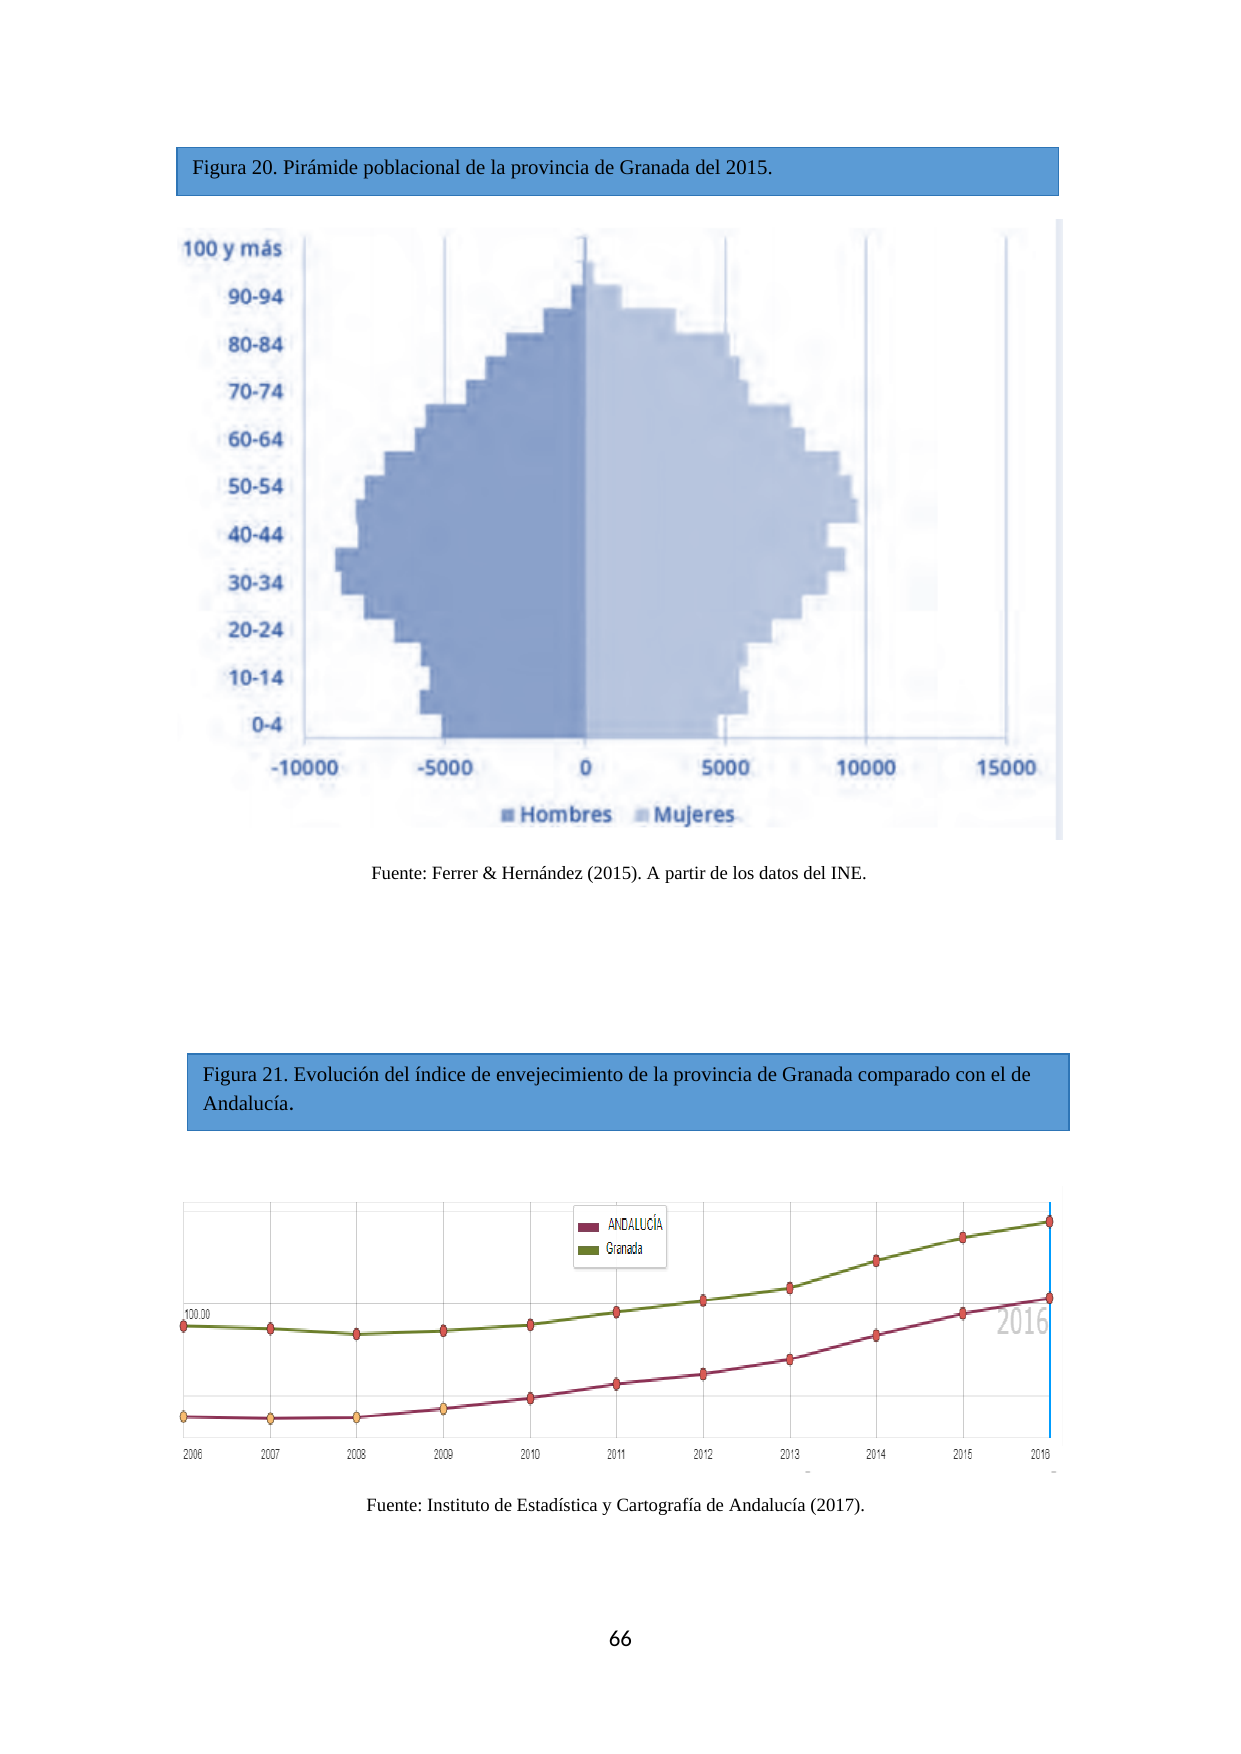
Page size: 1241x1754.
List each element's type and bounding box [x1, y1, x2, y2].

picture [177, 1186, 1063, 1473]
